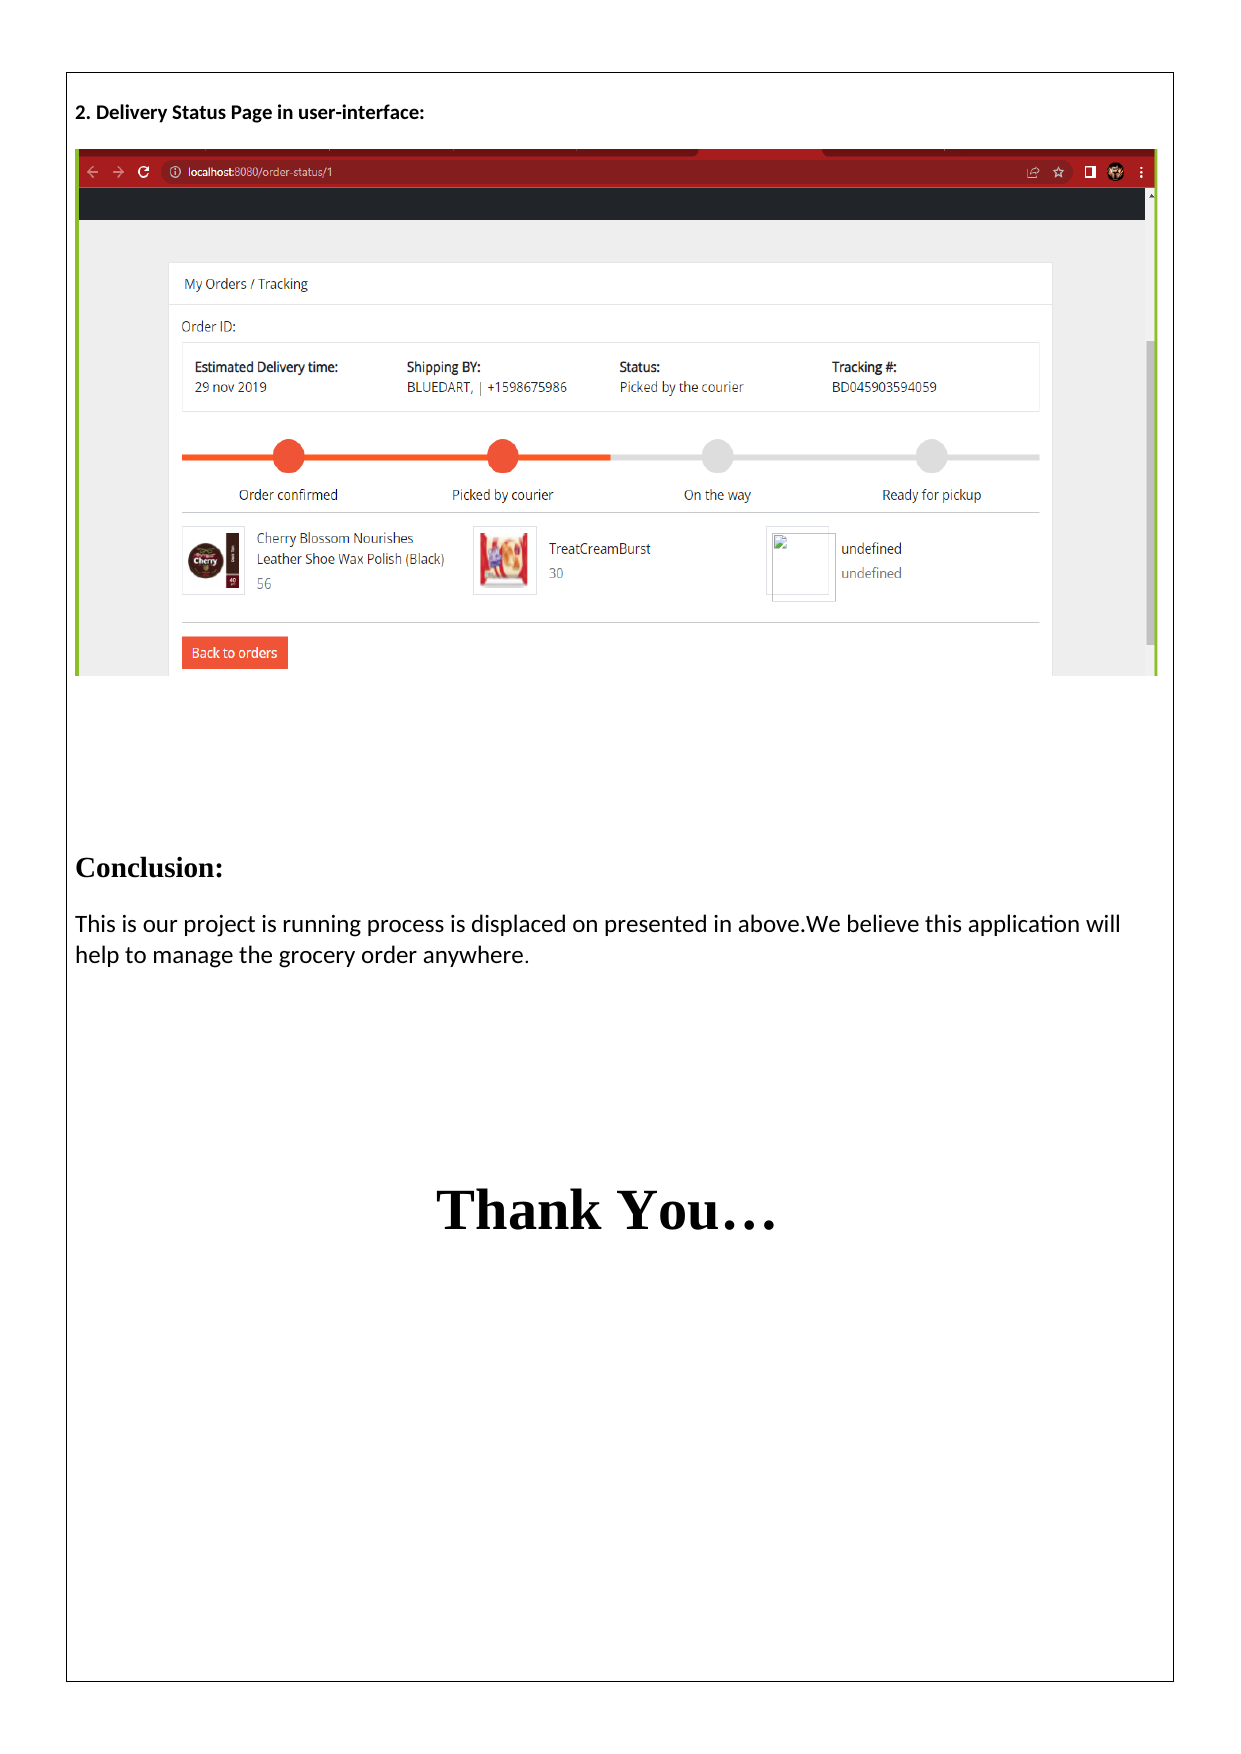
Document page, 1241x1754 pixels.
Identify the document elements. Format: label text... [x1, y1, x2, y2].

text Conclusion: [75, 850, 1165, 884]
text This is our project is running process is displaced on presented in above.We believe this application will help to manage the grocery order anywhere. [75, 908, 1165, 969]
picture [75, 149, 1158, 676]
text Thank You… [75, 1174, 1165, 1242]
list Delivery Status Page in user-interface: [75, 99, 1165, 125]
